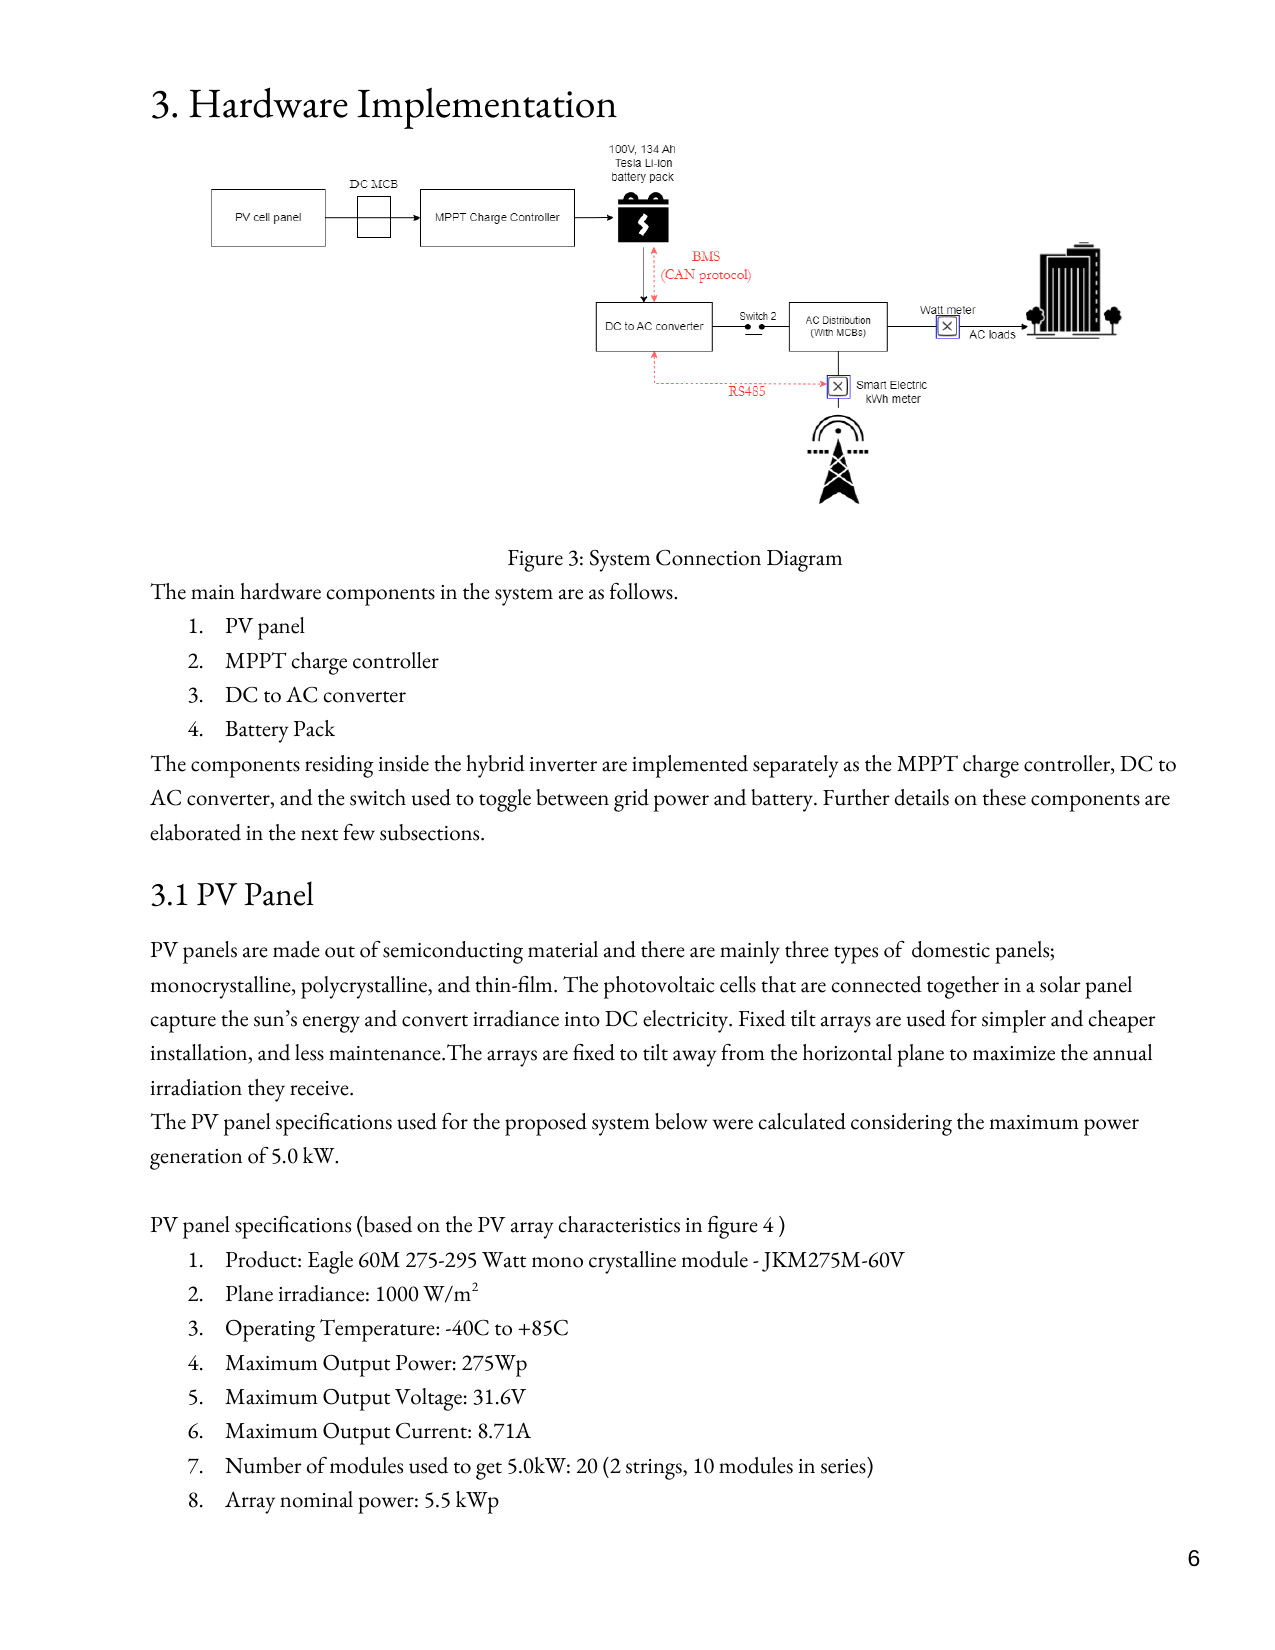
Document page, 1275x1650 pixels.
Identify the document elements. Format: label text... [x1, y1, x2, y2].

text PV panel specifications (based on the PV array characteristics in figure 4 ) [150, 1209, 1200, 1239]
list PV panel [187, 611, 1200, 640]
text The components residing inside the hybrid inverter are implemented separately as the MPPT charge controller, DC to AC converter, and the switch used to toggle between grid power and battery. Further details on these components are elaborated in the next few subsections. [150, 748, 1200, 847]
list DC to AC converter [187, 679, 1200, 709]
list MPPT charge controller [187, 645, 1200, 675]
list Product: Eagle 60M 275-295 Watt mono crystalline module - JKM275M-60V [187, 1244, 1200, 1274]
subtitle 3. Hardware Implementation [150, 75, 1200, 129]
picture [176, 138, 1128, 517]
list Plane irradiance: 1000 W/m2 [187, 1278, 1200, 1308]
list Array nominal power: 5.5 kWp [187, 1484, 1200, 1514]
list Maximum Output Current: 8.71A [187, 1416, 1200, 1446]
list Battery Pack [187, 714, 1200, 743]
text The main hardware components in the system are as follows. [150, 576, 1200, 606]
subtitle 3.1 PV Panel [150, 872, 1200, 916]
list Number of modules used to get 5.0kW: 20 (2 strings, 10 modules in series) [187, 1450, 1200, 1480]
list Maximum Output Power: 275Wp [187, 1347, 1200, 1377]
list Operating Temperature: -40C to +85C [187, 1313, 1200, 1342]
text PV panels are made out of semiconducting material and there are mainly three types of domestic panels; monocrystalline, polycrystalline, and thin-film. The photovoltaic cells that are connected together in a solar panel capture the sun’s energy and convert irradiance into DC electricity. Fixed tilt arrays are used for simpler and cheaper installation, and less maintenance.The arrays are fixed to tilt away from the horizontal plane to maximize the annual irradiation they receive. [150, 934, 1200, 1102]
text The PV panel specifications used for the proposed system below were calculated considering the maximum power generation of 5.0 kW. [150, 1106, 1200, 1171]
list Maximum Output Voltage: 31.6V [187, 1381, 1200, 1411]
